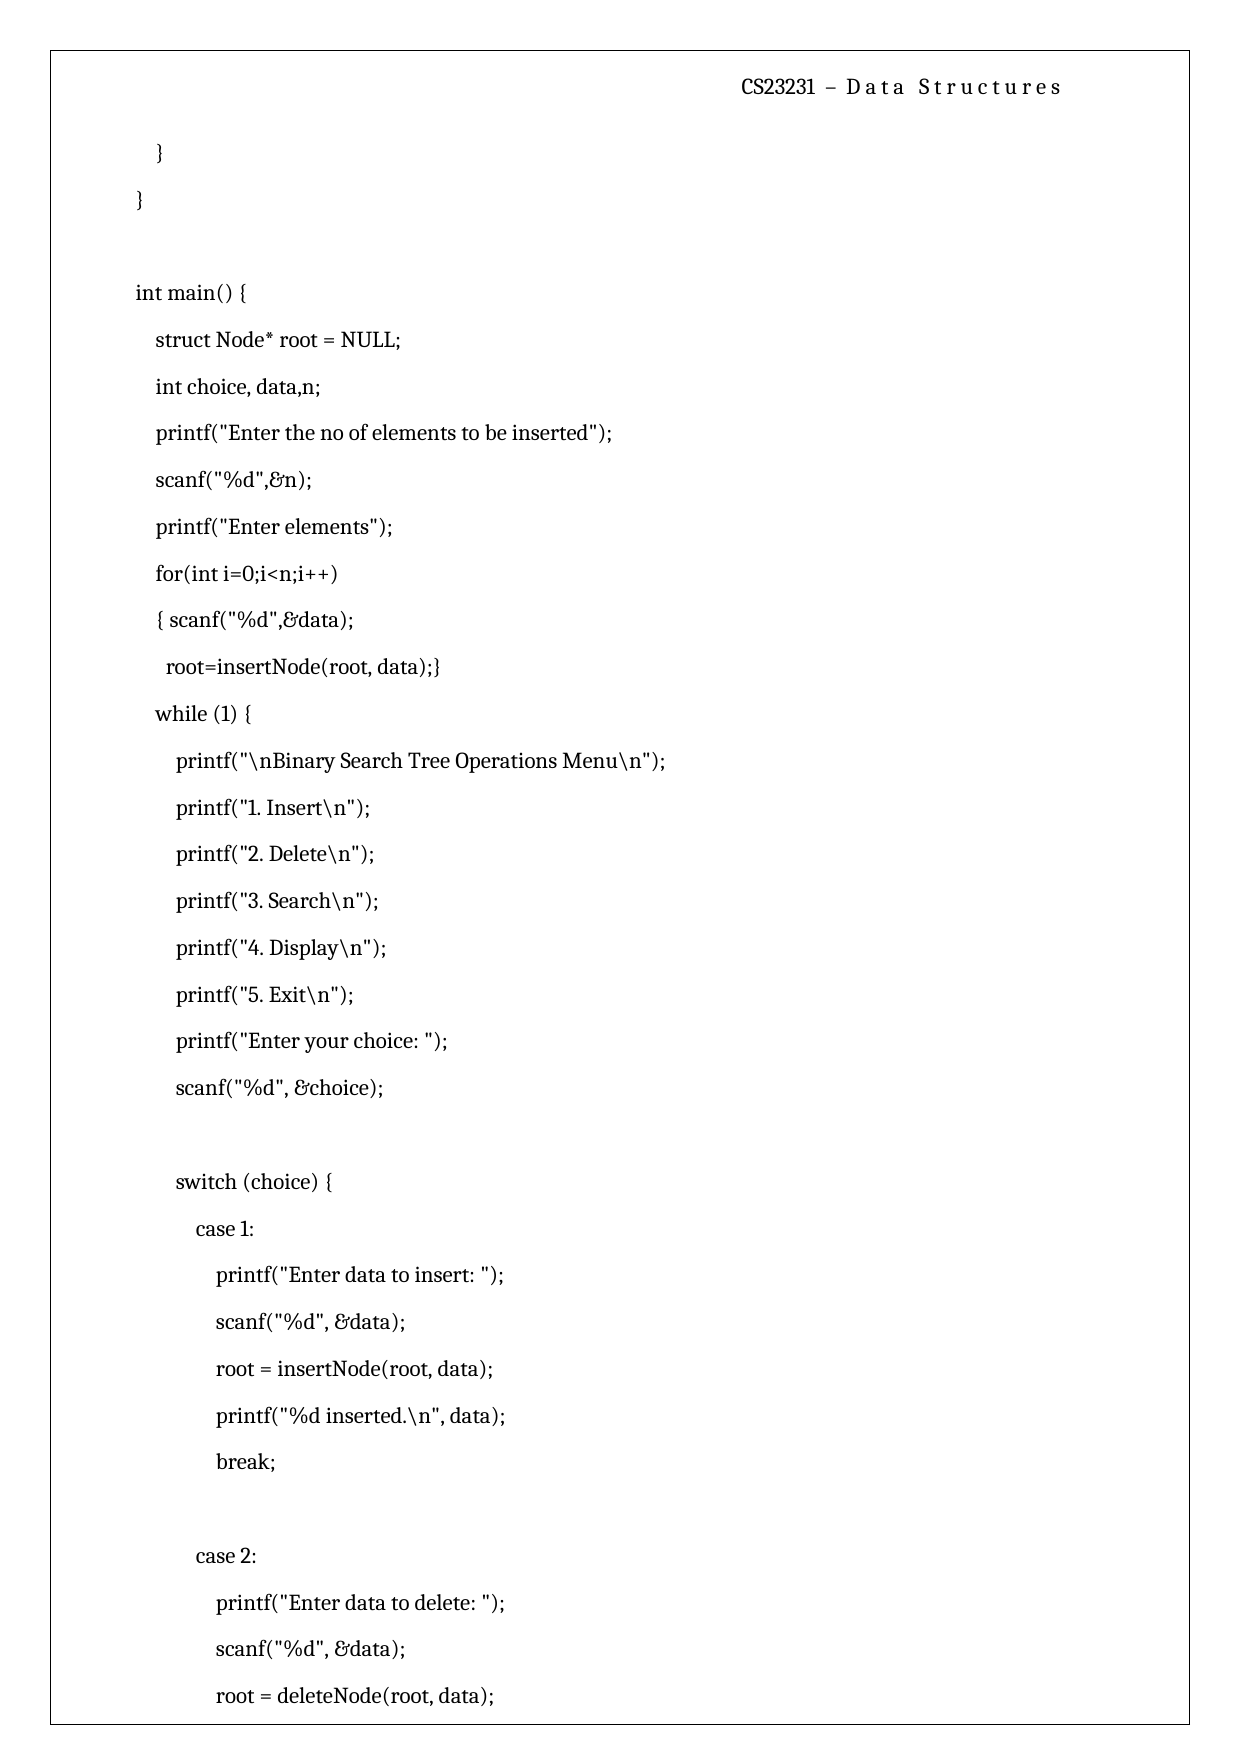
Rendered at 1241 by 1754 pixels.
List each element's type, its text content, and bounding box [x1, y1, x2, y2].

text printf("Enter data to insert: "); [135, 1262, 1136, 1288]
text scanf("%d", &data); [135, 1309, 1136, 1335]
text printf("Enter your choice: "); [135, 1028, 1136, 1054]
text break; [135, 1449, 1136, 1476]
text } [135, 139, 1136, 166]
text printf("Enter elements"); [135, 514, 1136, 540]
text printf("3. Search\n"); [135, 888, 1136, 914]
text root=insertNode(root, data);} [135, 654, 1136, 680]
text printf("2. Delete\n"); [135, 841, 1136, 867]
text int choice, data,n; [135, 373, 1136, 400]
text printf("Enter the no of elements to be inserted"); [135, 420, 1136, 447]
text case 2: [135, 1543, 1136, 1569]
text root = insertNode(root, data); [135, 1356, 1136, 1382]
text scanf("%d", &data); [135, 1636, 1136, 1663]
text printf("5. Exit\n"); [135, 981, 1136, 1008]
text switch (choice) { [135, 1168, 1136, 1195]
text for(int i=0;i<n;i++) [135, 561, 1136, 587]
text scanf("%d",&n); [135, 467, 1136, 493]
text { scanf("%d",&data); [135, 607, 1136, 634]
text printf("1. Insert\n"); [135, 794, 1136, 821]
text printf("\nBinary Search Tree Operations Menu\n"); [135, 748, 1136, 774]
text printf("4. Display\n"); [135, 935, 1136, 961]
text int main() { [135, 280, 1136, 306]
text struct Node* root = NULL; [135, 327, 1136, 353]
text while (1) { [135, 701, 1136, 727]
text case 1: [135, 1215, 1136, 1242]
text printf("Enter data to delete: "); [135, 1589, 1136, 1616]
text scanf("%d", &choice); [135, 1075, 1136, 1101]
text root = deleteNode(root, data); [135, 1683, 1136, 1709]
text } [135, 186, 1136, 213]
text printf("%d inserted.\n", data); [135, 1402, 1136, 1429]
